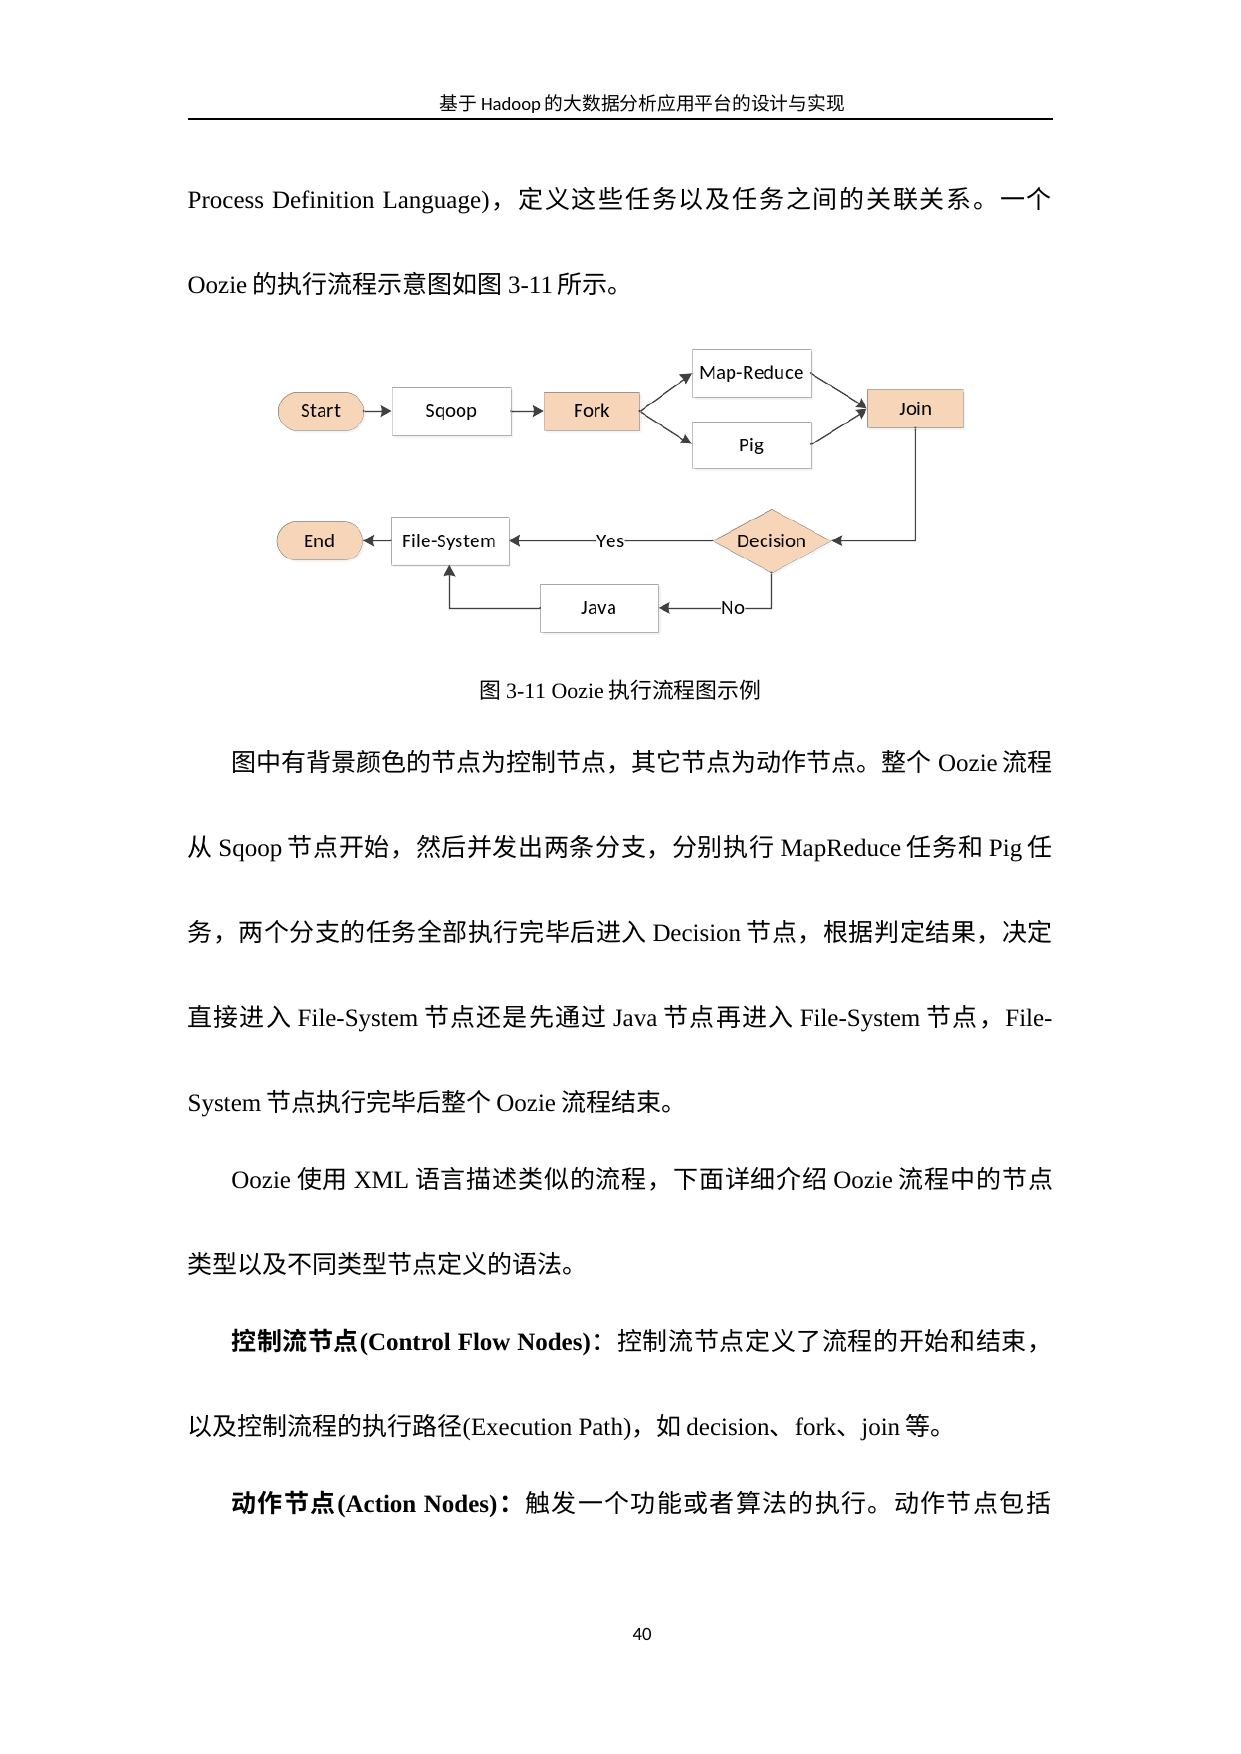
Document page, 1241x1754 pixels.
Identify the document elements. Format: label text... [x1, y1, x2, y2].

text 控制流节点(Control Flow Nodes)：控制流节点定义了流程的开始和结束，以及控制流程的执行路径(Execution Path)，如decision、fork、join等。 [187, 1306, 1053, 1458]
text 图中有背景颜色的节点为控制节点，其它节点为动作节点。整个Oozie流程从Sqoop节点开始，然后并发出两条分支，分别执行MapReduce任务和Pig任务，两个分支的任务全部执行完毕后进入Decision节点，根据判定结果，决定直接进入File-System节点还是先通过Java节点再进入File-System节点，File-System节点执行完毕后整个Oozie流程结束。 [187, 727, 1053, 1134]
text Oozie使用XML语言描述类似的流程，下面详细介绍Oozie流程中的节点类型以及不同类型节点定义的语法。 [187, 1144, 1053, 1296]
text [187, 1467, 1053, 1535]
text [187, 164, 1053, 317]
